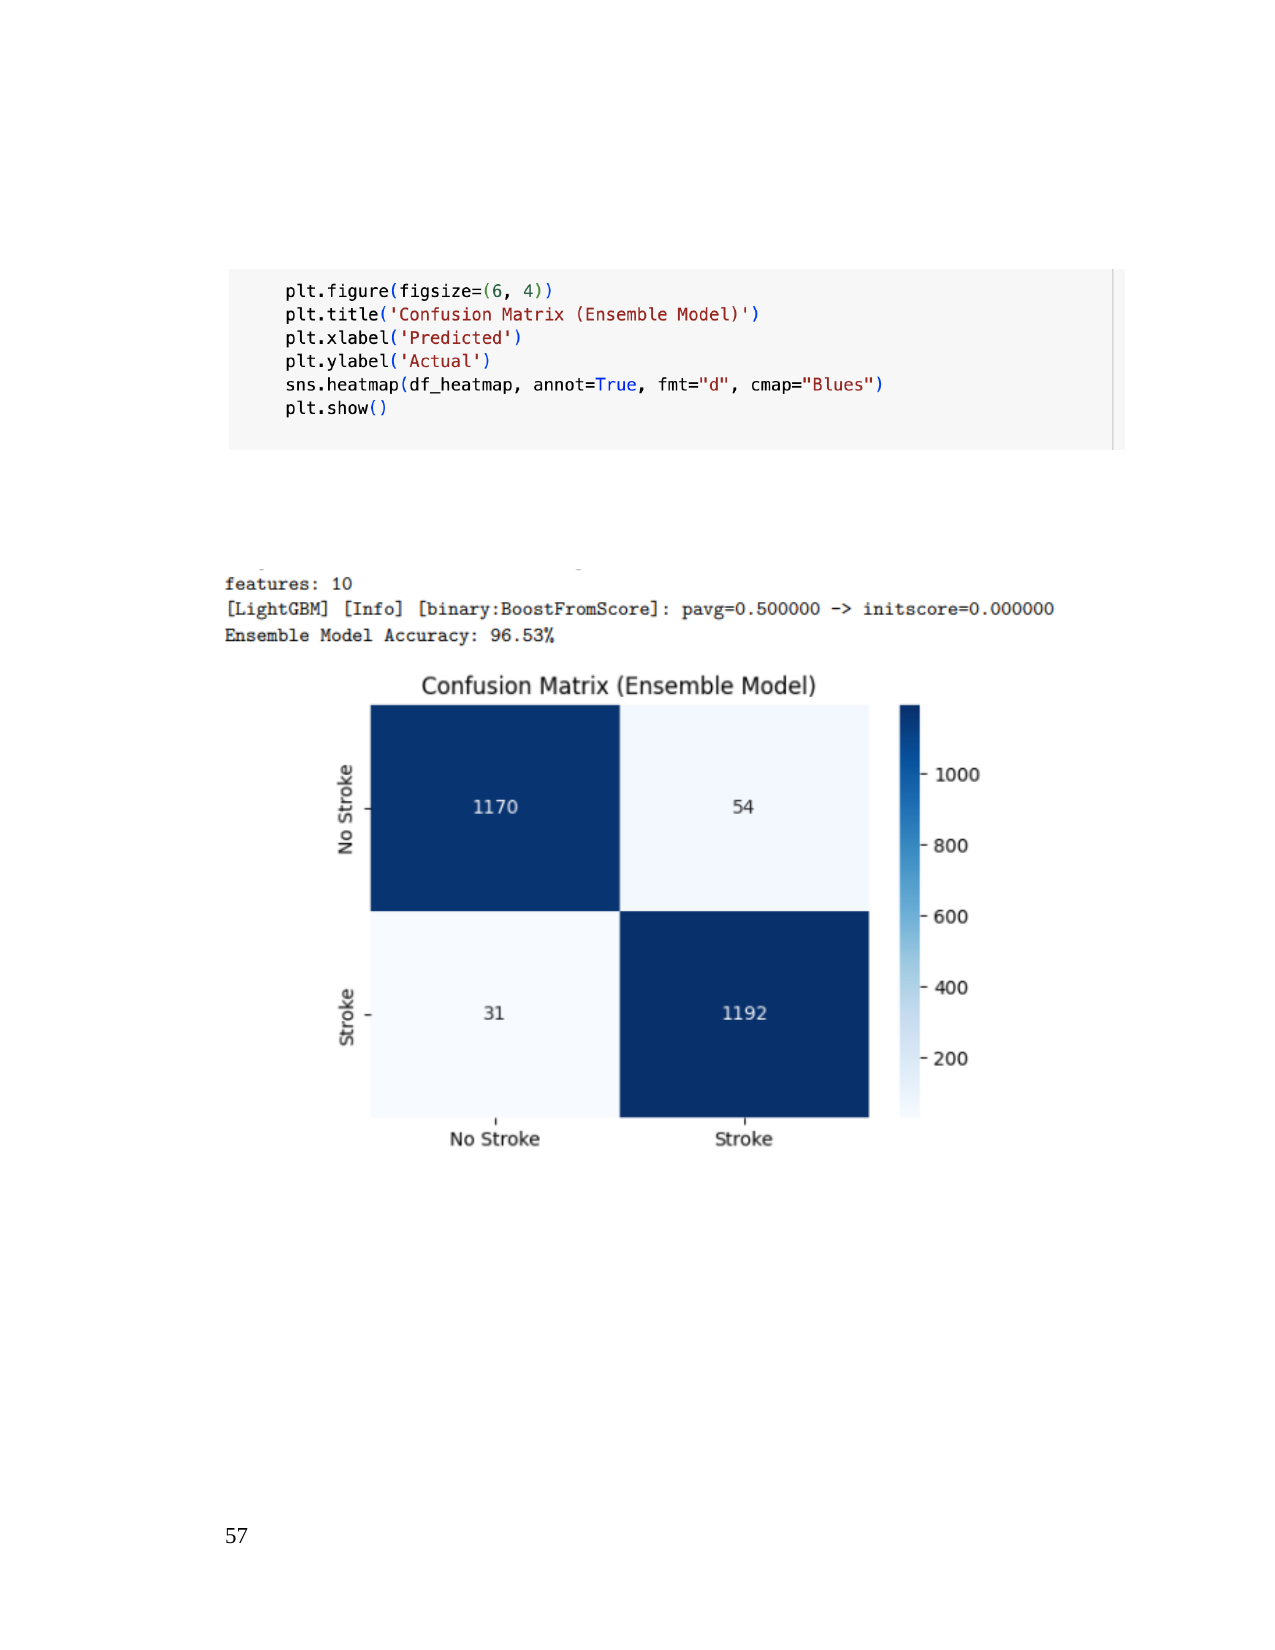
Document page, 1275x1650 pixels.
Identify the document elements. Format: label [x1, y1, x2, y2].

picture [225, 269, 1125, 450]
picture [225, 569, 1125, 1230]
